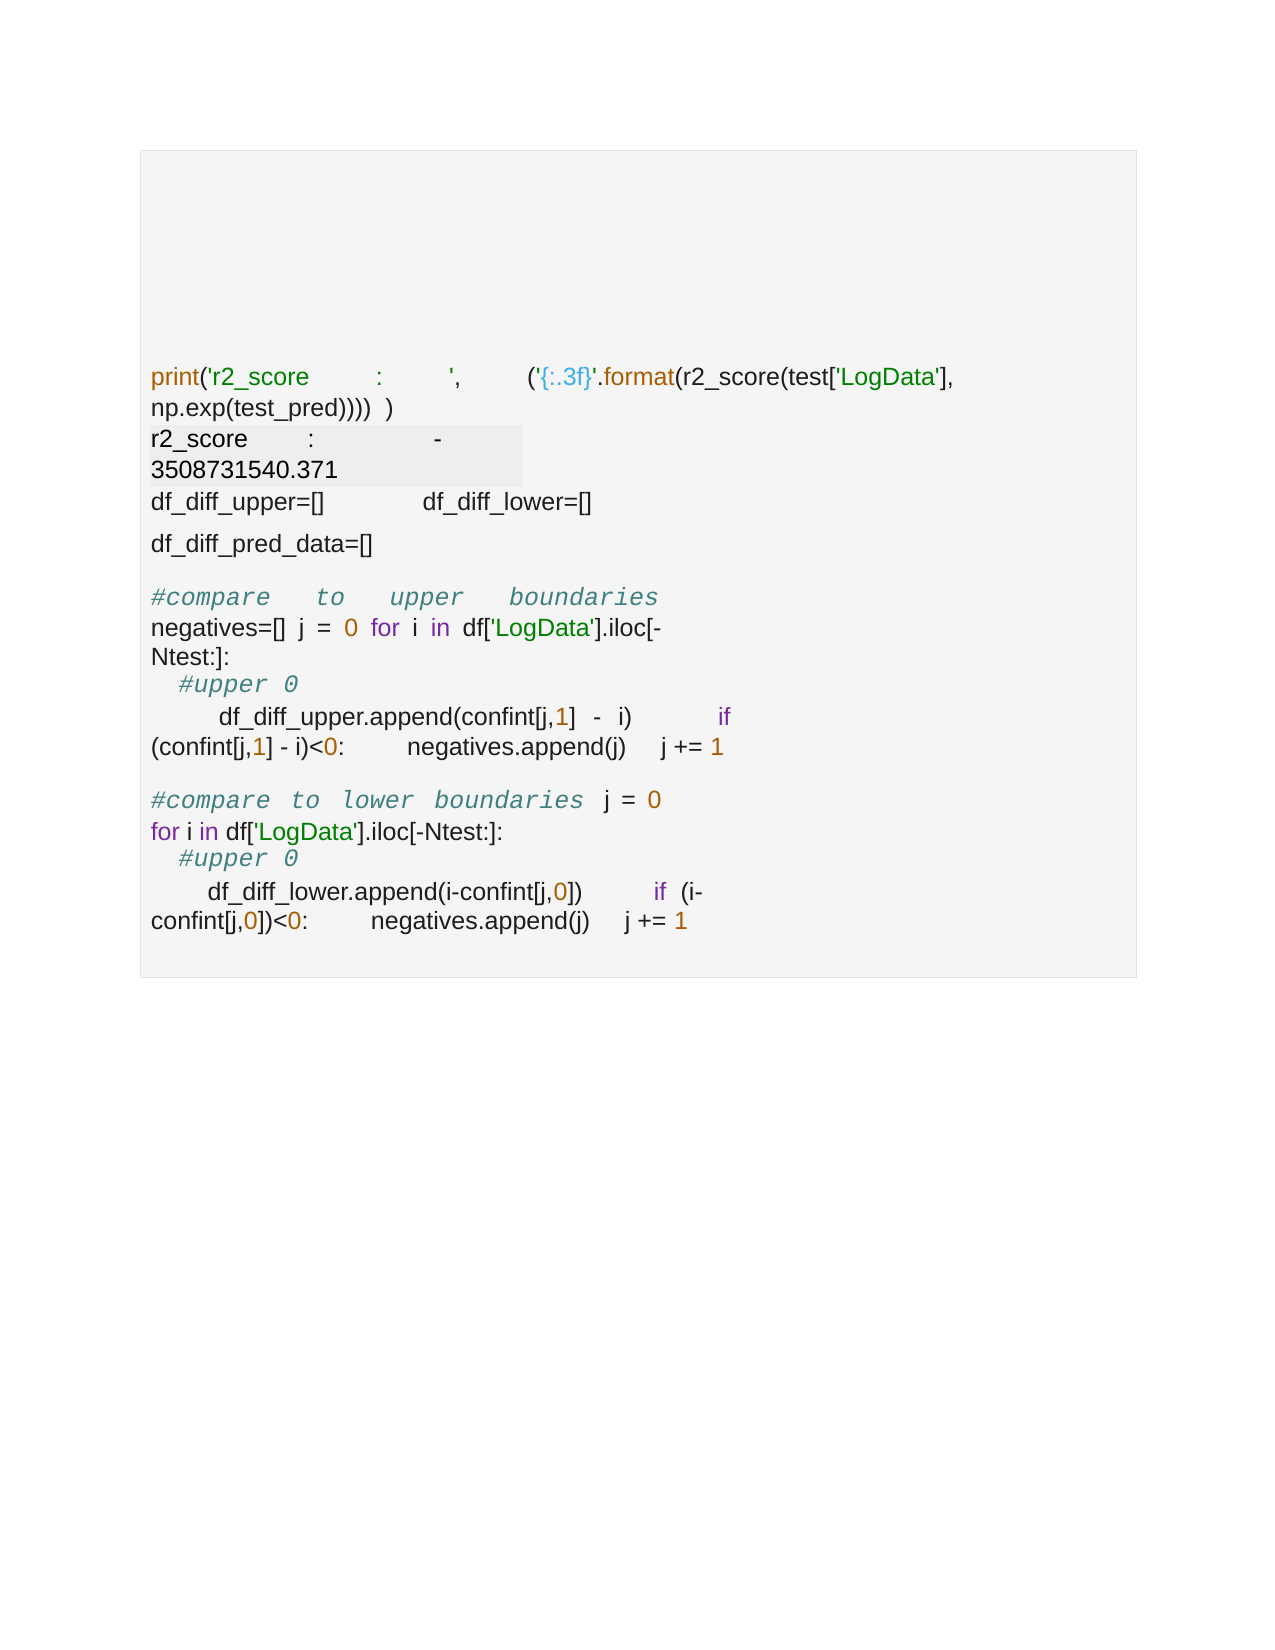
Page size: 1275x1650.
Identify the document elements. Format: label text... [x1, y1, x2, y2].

table_header print('r2_score : ', ('{:.3f}'.format(r2_score(test['LogData'], np.exp(test_pred)))) ) df_diff_upper=[] df_diff_lower=[] df_diff_pred_data=[] #compare to upper boundaries negatives=[] j = 0 for i in df['LogData'].iloc[-Ntest:]: #upper 0 df_diff_upper.append(confint[j,1] - i) if (confint[j,1] - i)<0: negatives.append(j) j += 1 #compare to lower boundaries j = 0 for i in df['LogData'].iloc[-Ntest:]: #upper 0 df_diff_lower.append(i-confint[j,0]) if (i-confint[j,0])<0: negatives.append(j) j += 1 [141, 151, 1136, 977]
